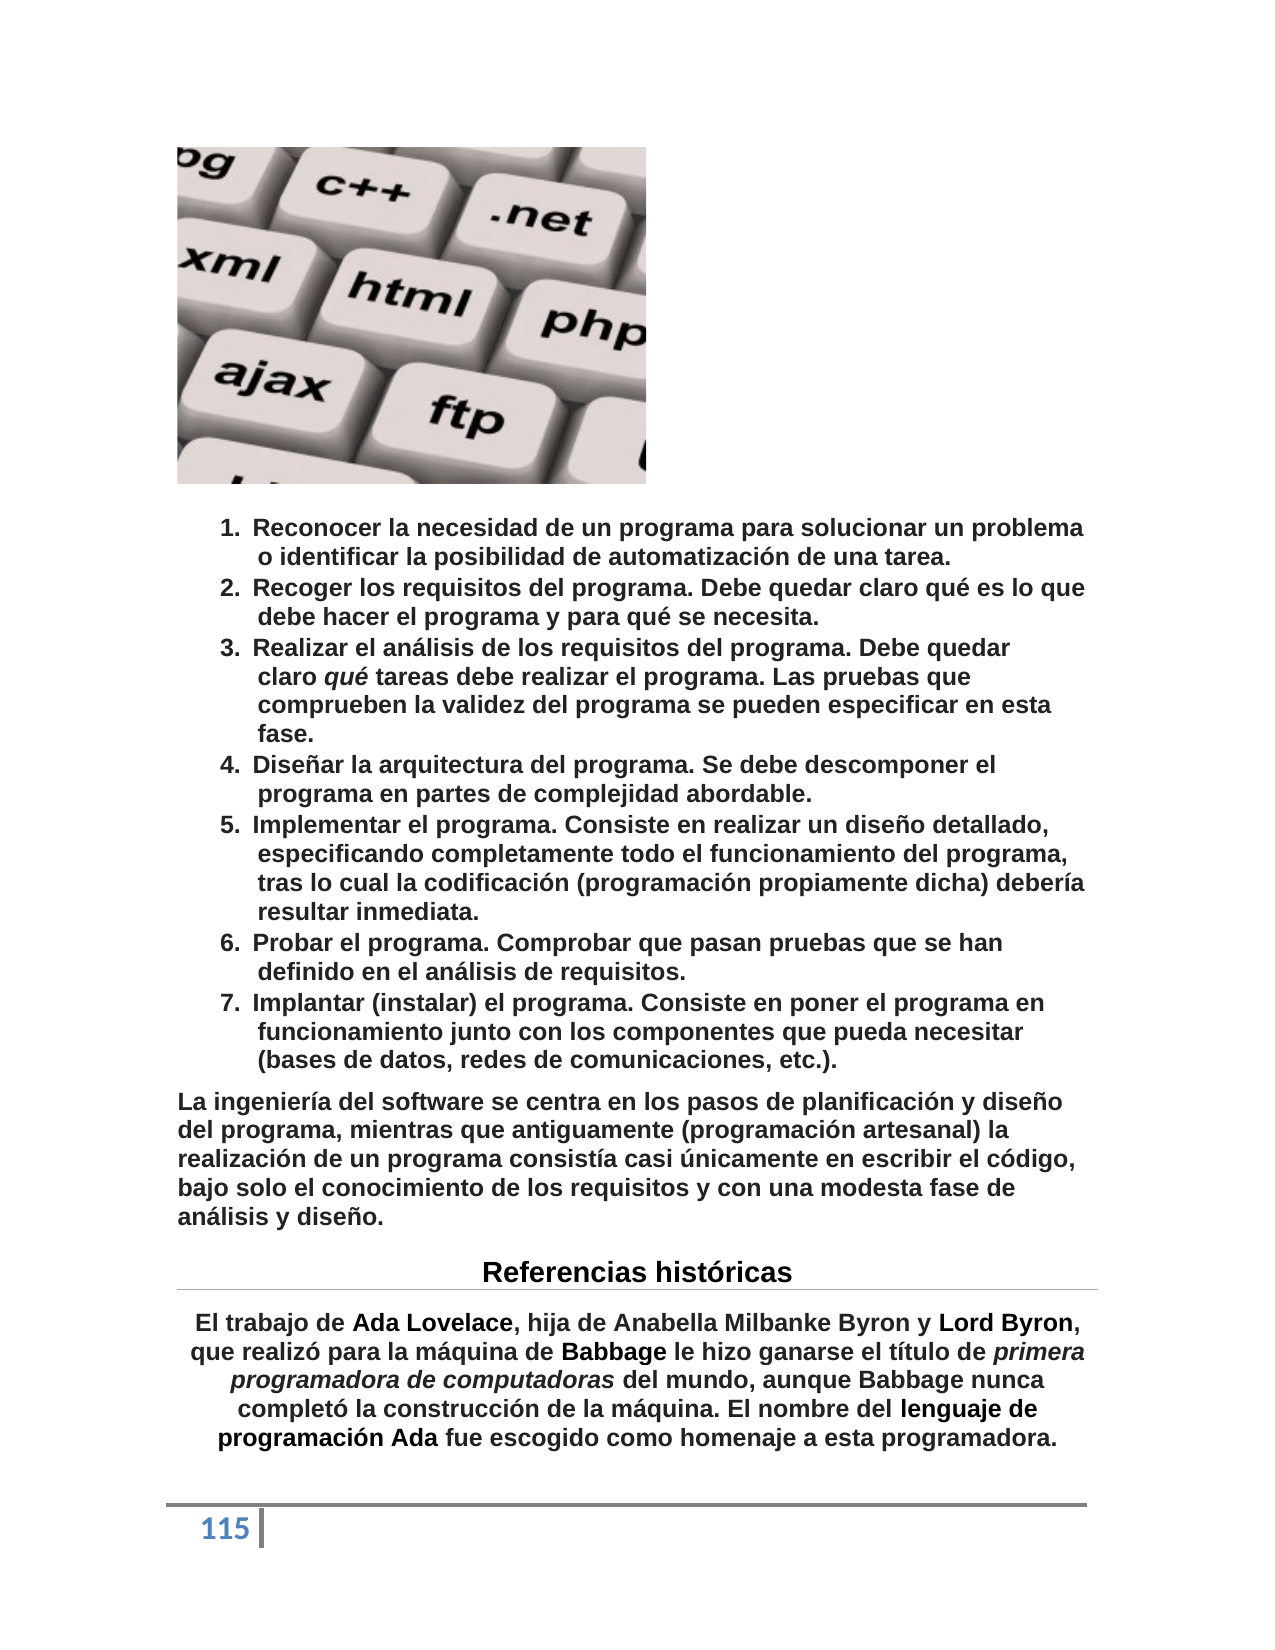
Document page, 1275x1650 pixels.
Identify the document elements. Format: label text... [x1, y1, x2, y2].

list Reconocer la necesidad de un programa para solucionar un problema o identificar la posibilidad de automatización de una tarea. [220, 513, 1098, 570]
list Implantar (instalar) el programa. Consiste en poner el programa en funcionamiento junto con los componentes que pueda necesitar (bases de datos, redes de comunicaciones, etc.). [220, 988, 1098, 1074]
text La ingeniería del software se centra en los pasos de planificación y diseño del programa, mientras que antiguamente (programación artesanal) la realización de un programa consistía casi únicamente en escribir el código, bajo solo el conocimiento de los requisitos y con una modesta fase de análisis y diseño. [177, 1087, 1098, 1230]
list Realizar el análisis de los requisitos del programa. Debe quedar claro qué tareas debe realizar el programa. Las pruebas que comprueben la validez del programa se pueden especificar en esta fase. [220, 633, 1098, 748]
list Diseñar la arquitectura del programa. Se debe descomponer el programa en partes de complejidad abordable. [220, 750, 1098, 808]
list Implementar el programa. Consiste en realizar un diseño detallado, especificando completamente todo el funcionamiento del programa, tras lo cual la codificación (programación propiamente dicha) debería resultar inmediata. [220, 810, 1098, 925]
list Recoger los requisitos del programa. Debe quedar claro qué es lo que debe hacer el programa y para qué se necesita. [220, 573, 1098, 630]
list Probar el programa. Comprobar que pasan pruebas que se han definido en el análisis de requisitos. [220, 928, 1098, 985]
subtitle Referencias históricas [177, 1255, 1098, 1289]
picture [177, 147, 647, 484]
